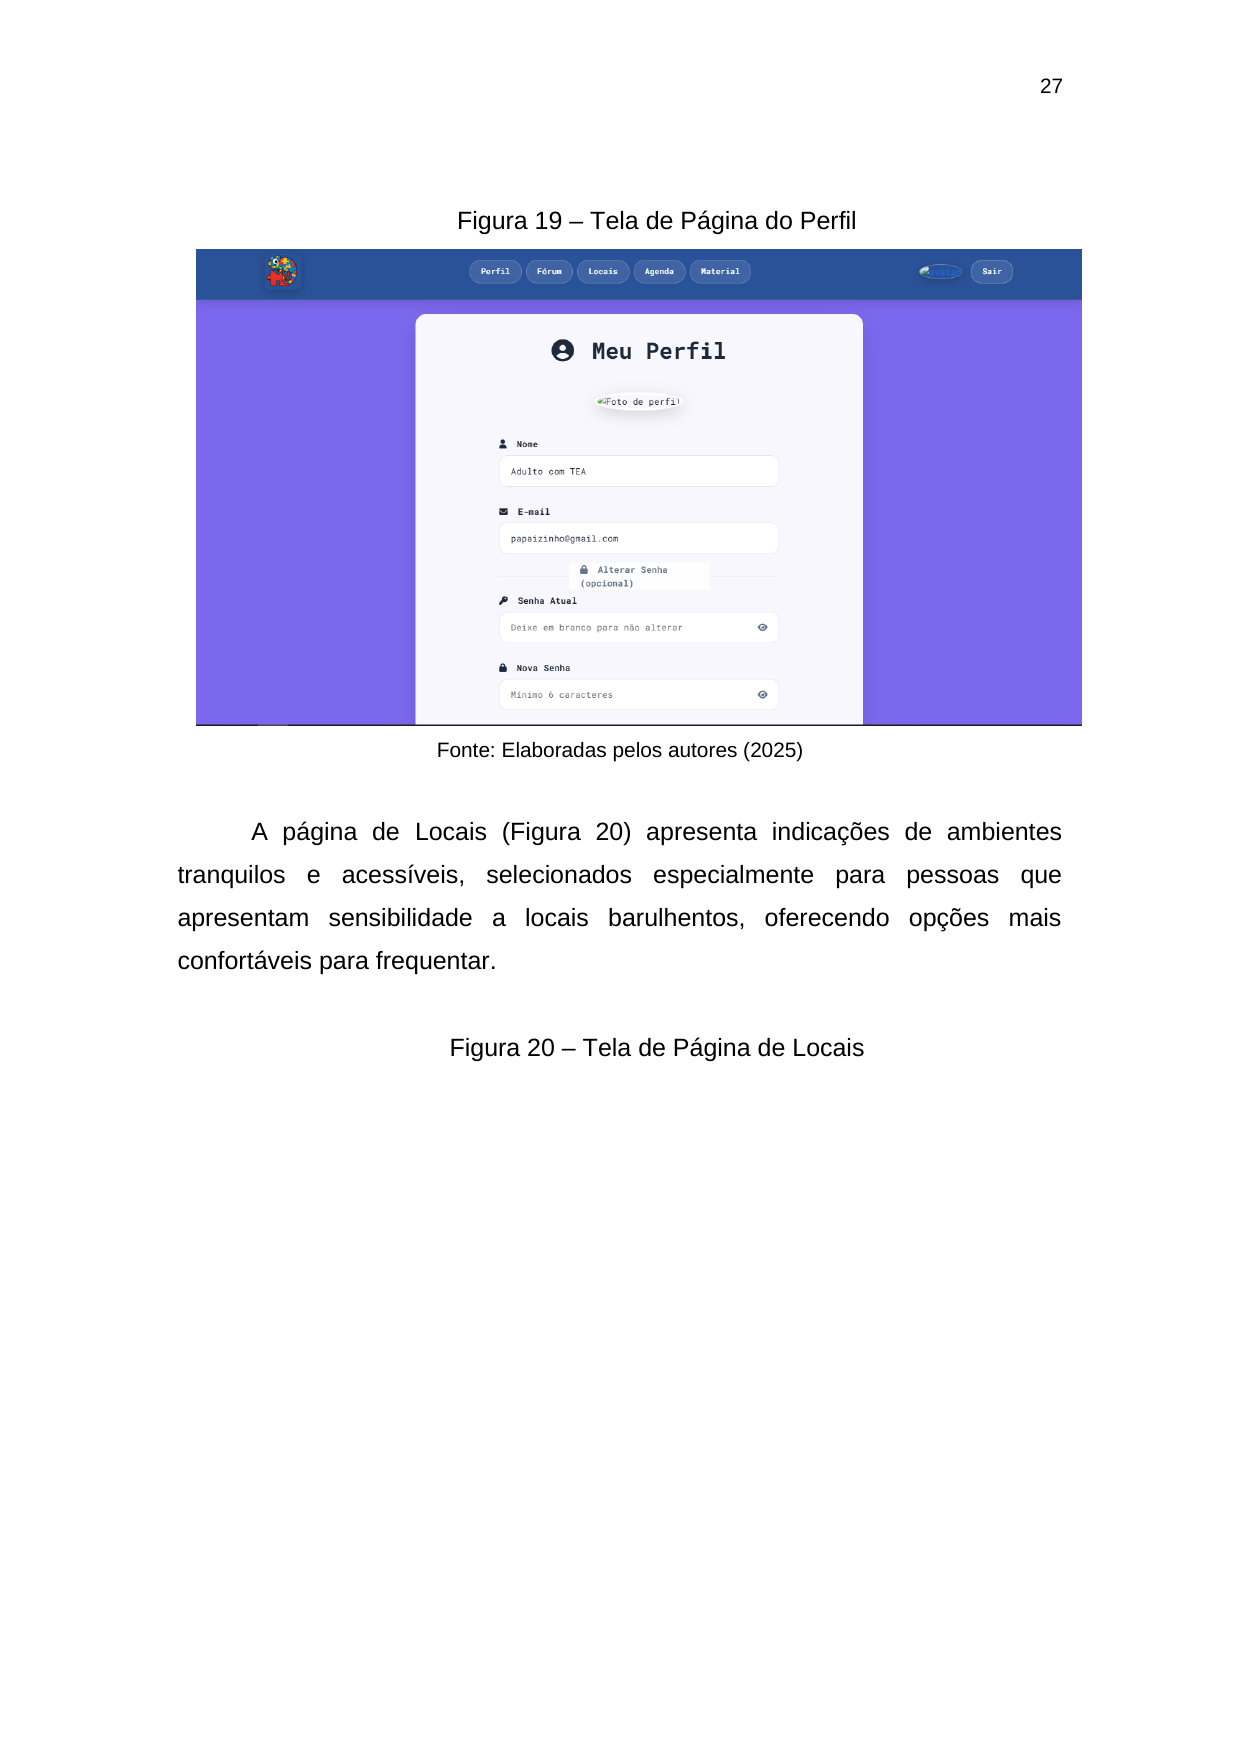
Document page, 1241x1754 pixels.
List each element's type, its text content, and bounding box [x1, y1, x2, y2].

text Figura 19 – Tela de Página do Perfil [177, 206, 1063, 235]
text A página de Locais (Figura 20) apresenta indicações de ambientes tranquilos e acessíveis, selecionados especialmente para pessoas que apresentam sensibilidade a locais barulhentos, oferecendo opções mais confortáveis para frequentar. [177, 817, 1063, 975]
text Fonte: Elaboradas pelos autores (2025) [177, 249, 1063, 762]
text Figura 20 – Tela de Página de Locais [177, 1033, 1063, 1061]
